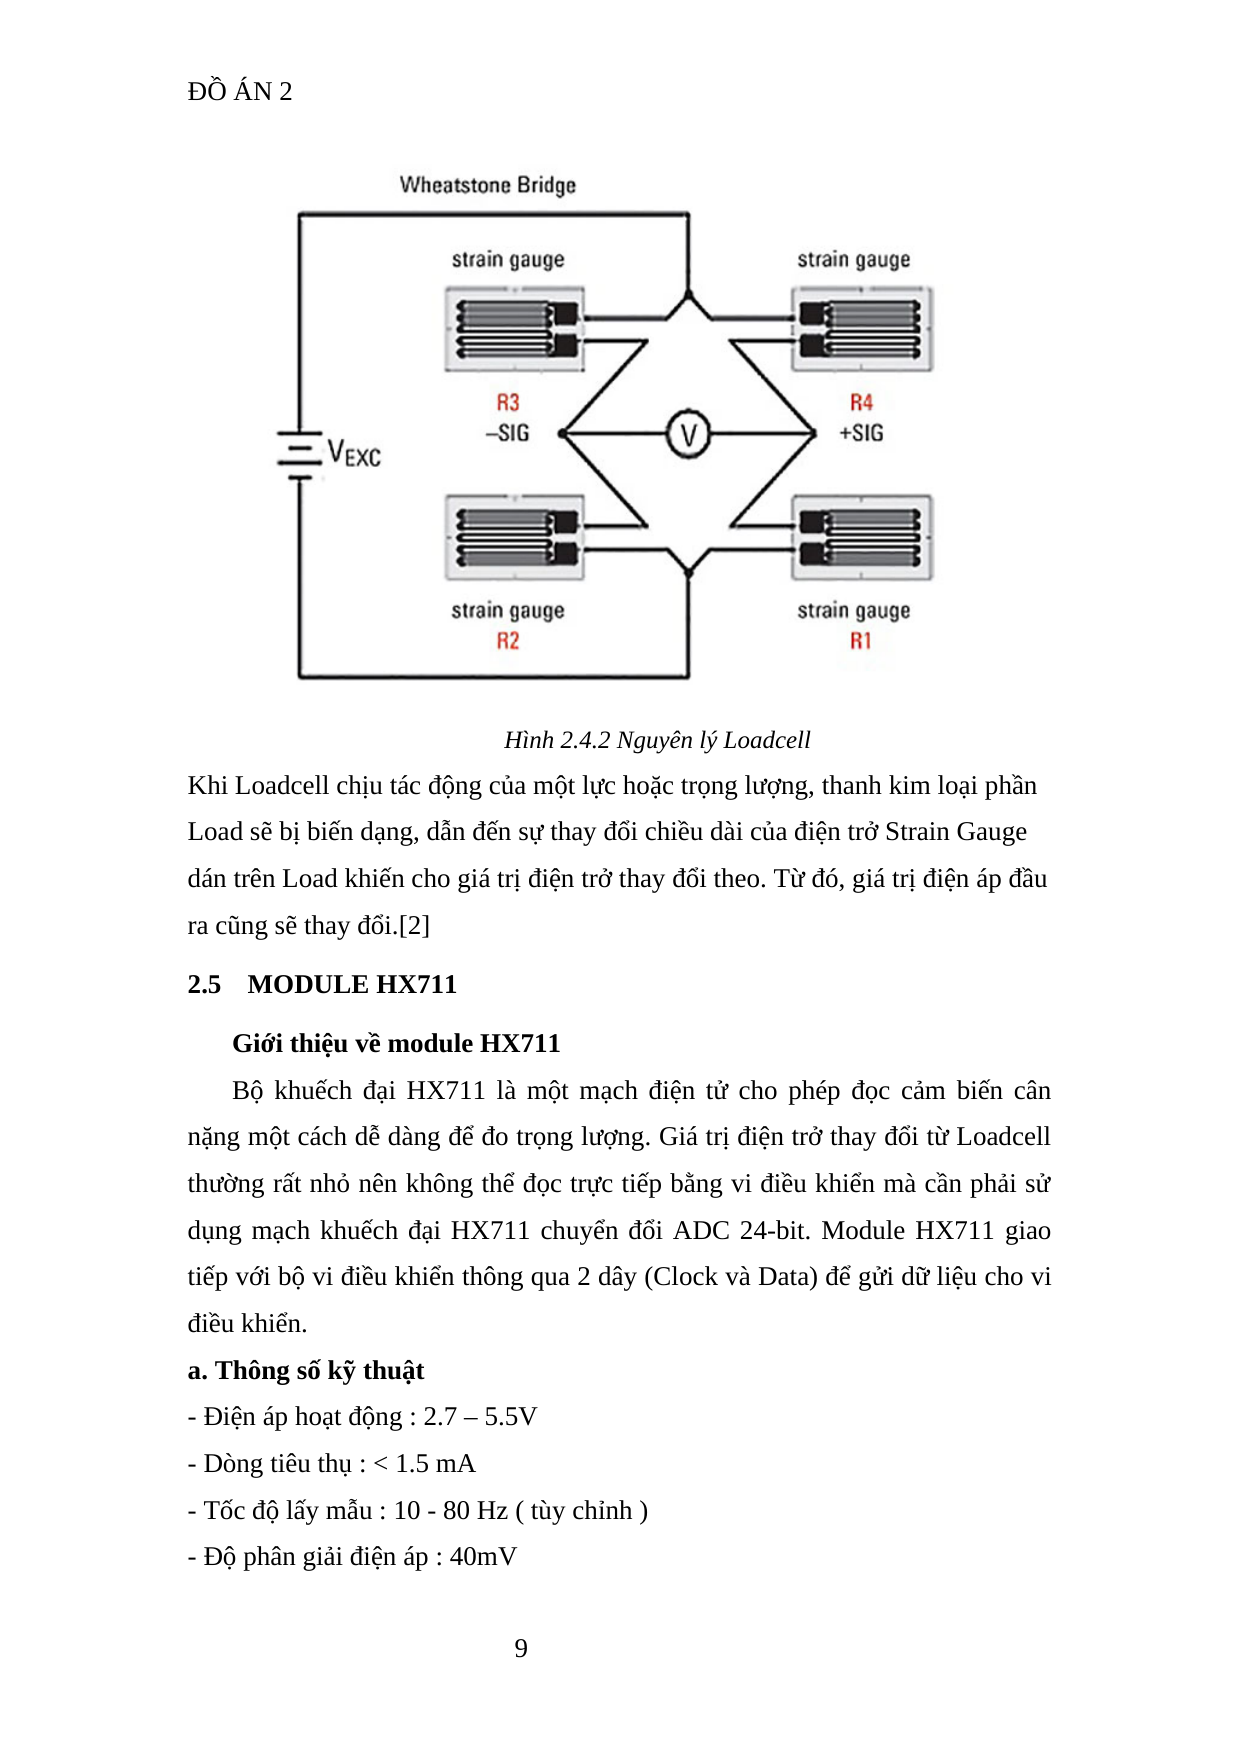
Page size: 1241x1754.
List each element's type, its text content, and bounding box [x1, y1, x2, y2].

text Giới thiệu về module HX711 [187, 1027, 1053, 1058]
text Hình 2.4.2 Nguyên lý Loadcell [187, 726, 1053, 754]
list - Dòng tiêu thụ : < 1.5 mA [187, 1447, 1053, 1478]
list Thông số kỹ thuật [187, 1354, 1053, 1385]
list - Điện áp hoạt động : 2.7 – 5.5V [187, 1400, 1053, 1432]
list - Độ phân giải điện áp : 40mV [187, 1540, 1053, 1572]
subtitle MODULE HX711 [187, 968, 1053, 999]
list - Tốc độ lấy mẫu : 10 - 80 Hz ( tùy chỉnh ) [187, 1494, 1053, 1525]
text Bộ khuếch đại HX711 là một mạch điện tử cho phép đọc cảm biến cân nặng một cách dễ dàng để đo trọng lượng. Giá trị điện trở thay đổi từ Loadcell thường rất nhỏ nên không thể đọc trực tiếp bằng vi điều khiển mà cần phải sử dụng mạch khuếch đại HX711 chuyển đổi ADC 24-bit. Module HX711 giao tiếp với bộ vi điều khiển thông qua 2 dây (Clock và Data) để gửi dữ liệu cho vi điều khiển. [187, 1074, 1053, 1338]
list Khi Loadcell chịu tác động của một lực hoặc trọng lượng, thanh kim loại phần Load sẽ bị biến dạng, dẫn đến sự thay đổi chiều dài của điện trở Strain Gauge dán trên Load khiến cho giá trị điện trở thay đổi theo. Từ đó, giá trị điện áp đầu ra cũng sẽ thay đổi.[2] [187, 769, 1053, 940]
picture [258, 150, 982, 711]
